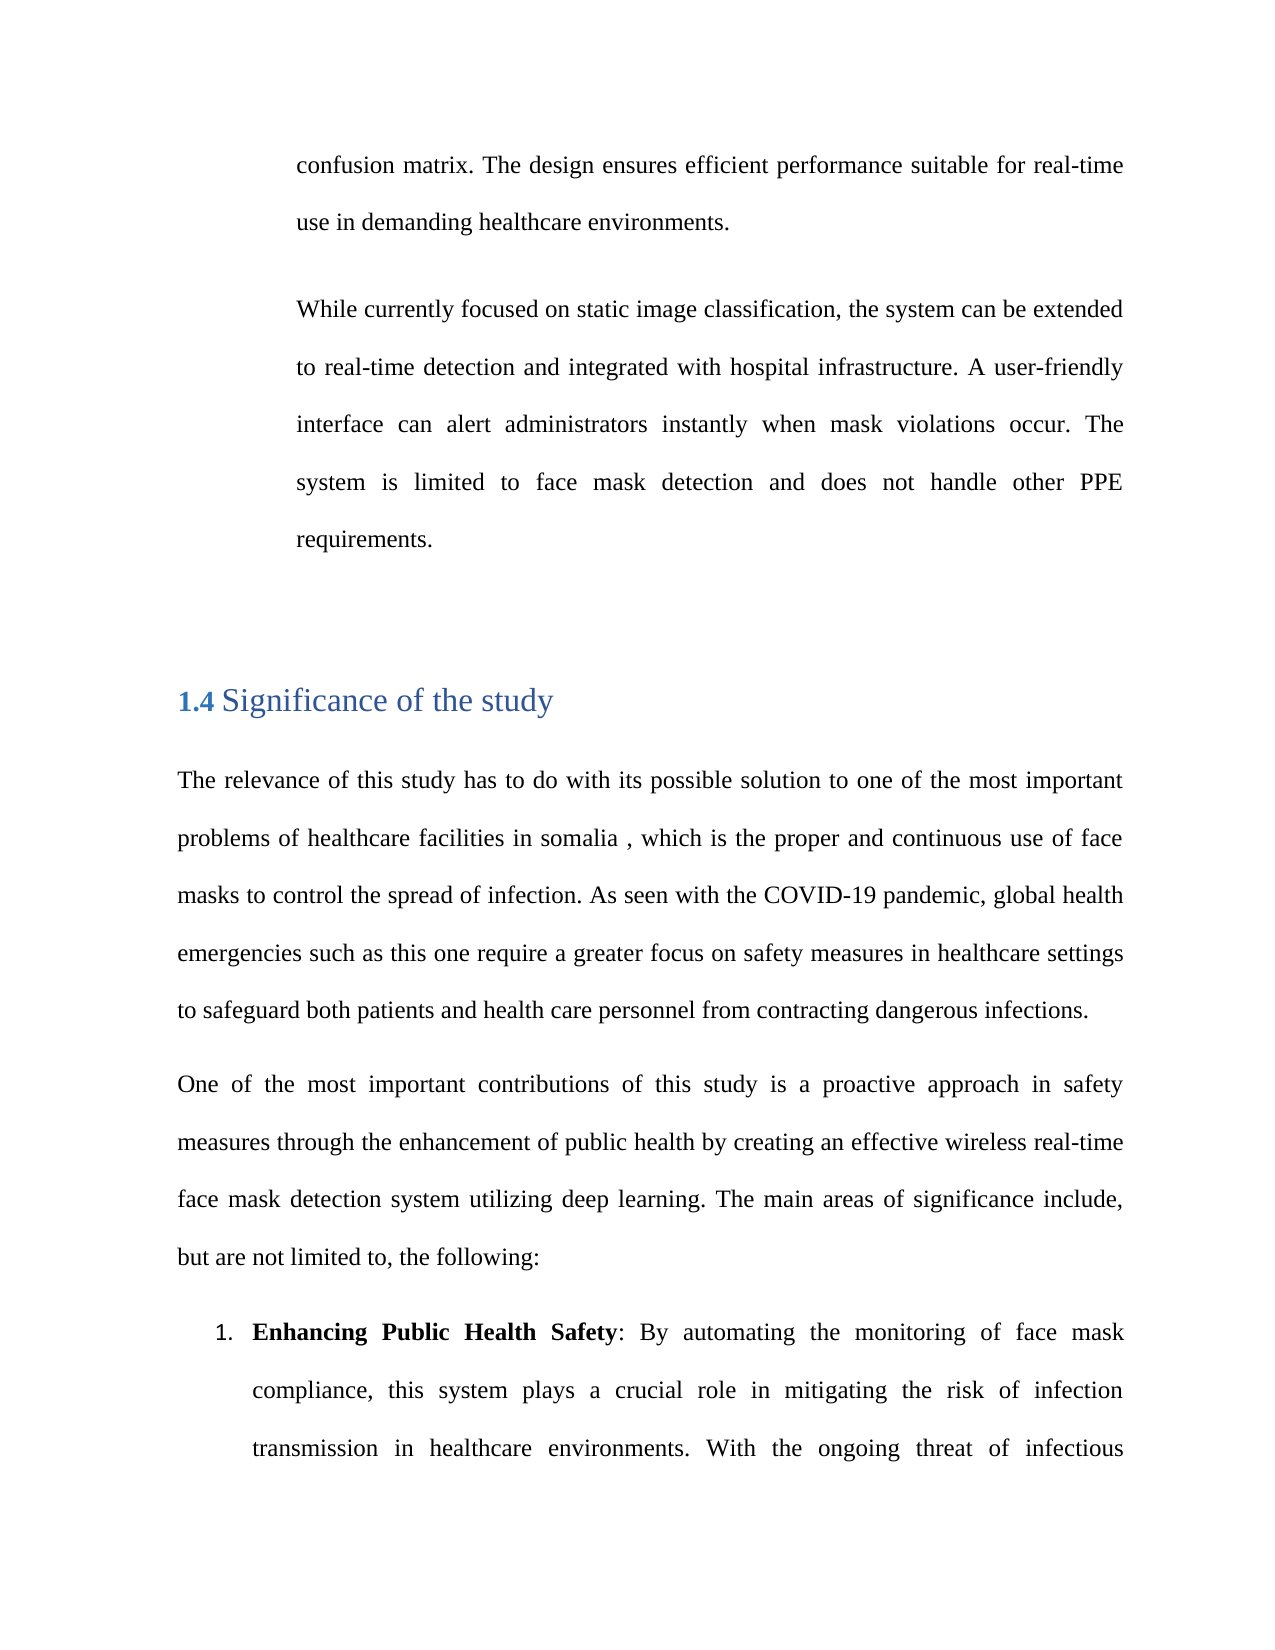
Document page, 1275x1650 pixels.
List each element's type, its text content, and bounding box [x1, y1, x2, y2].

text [296, 150, 1124, 236]
text The relevance of this study has to do with its possible solution to one of the most important problems of healthcare facilities in somalia , which is the proper and continuous use of face masks to control the spread of infection. As seen with the COVID-19 pandemic, global health emergencies such as this one require a greater focus on safety measures in healthcare settings to safeguard both patients and health care personnel from contracting dangerous infections. [177, 765, 1124, 1024]
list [214, 1316, 1124, 1462]
text While currently focused on static image classification, the system can be extended to real-time detection and integrated with hospital infrastructure. A user-friendly interface can alert administrators instantly when mask violations occur. The system is limited to face mask detection and does not handle other PPE requirements. [296, 294, 1124, 553]
subtitle Significance of the study [178, 680, 1124, 718]
text One of the most important contributions of this study is a proactive approach in safety measures through the enhancement of public health by creating an effective wireless real-time face mask detection system utilizing deep learning. The main areas of significance include, but are not limited to, the following: [177, 1069, 1124, 1271]
